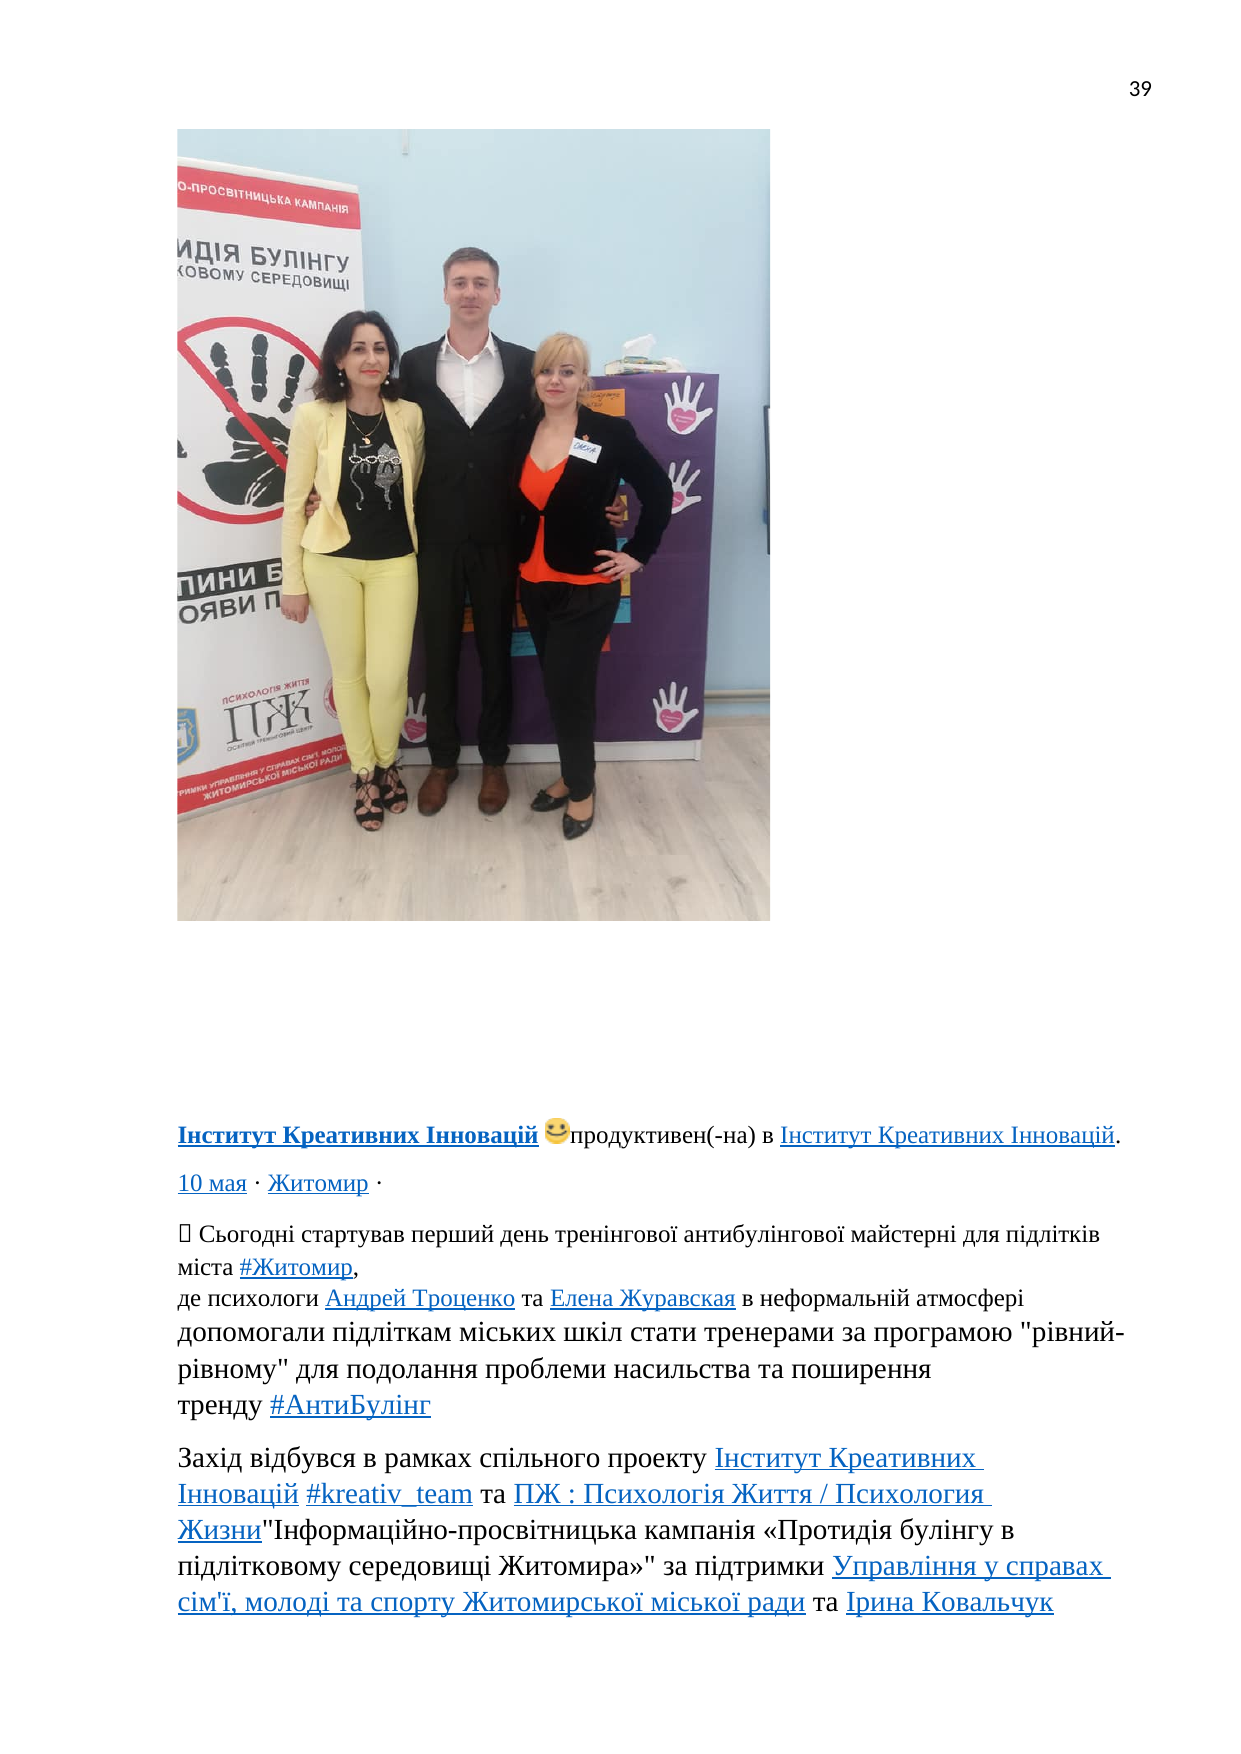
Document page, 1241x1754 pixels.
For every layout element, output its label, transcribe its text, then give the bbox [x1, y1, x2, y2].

picture [177, 129, 771, 921]
text 10 мая · Житомир · [177, 1168, 1152, 1197]
text 📢 Сьогодні стартував перший день тренінгової антибулінгової майстерні для підлітків міста #Житомир, де психологи Андрей Троценко та Елена Журавская в неформальній атмосфері допомогали підліткам міських шкіл стати тренерами за програмою "рівний-рівному" для подолання проблеми насильства та поширення тренду #АнтиБулінг [177, 1216, 1152, 1420]
text Інститут Креативних Інновацій продуктивен(-на) в Інститут Креативних Інновацій. [177, 1119, 1152, 1149]
text Захід відбувся в рамках спільного проекту Інститут Креативних Інновацій #kreativ_team та ПЖ : Психологія Життя / Психология Жизни"Інформаційно-просвітницька кампанія «Протидія булінгу в підлітковому середовищі Житомира»" за підтримки Управління у справах сім'ї, молоді та спорту Житомирської міської ради та Ірина Ковальчук [177, 1440, 1152, 1618]
picture [545, 1118, 570, 1144]
